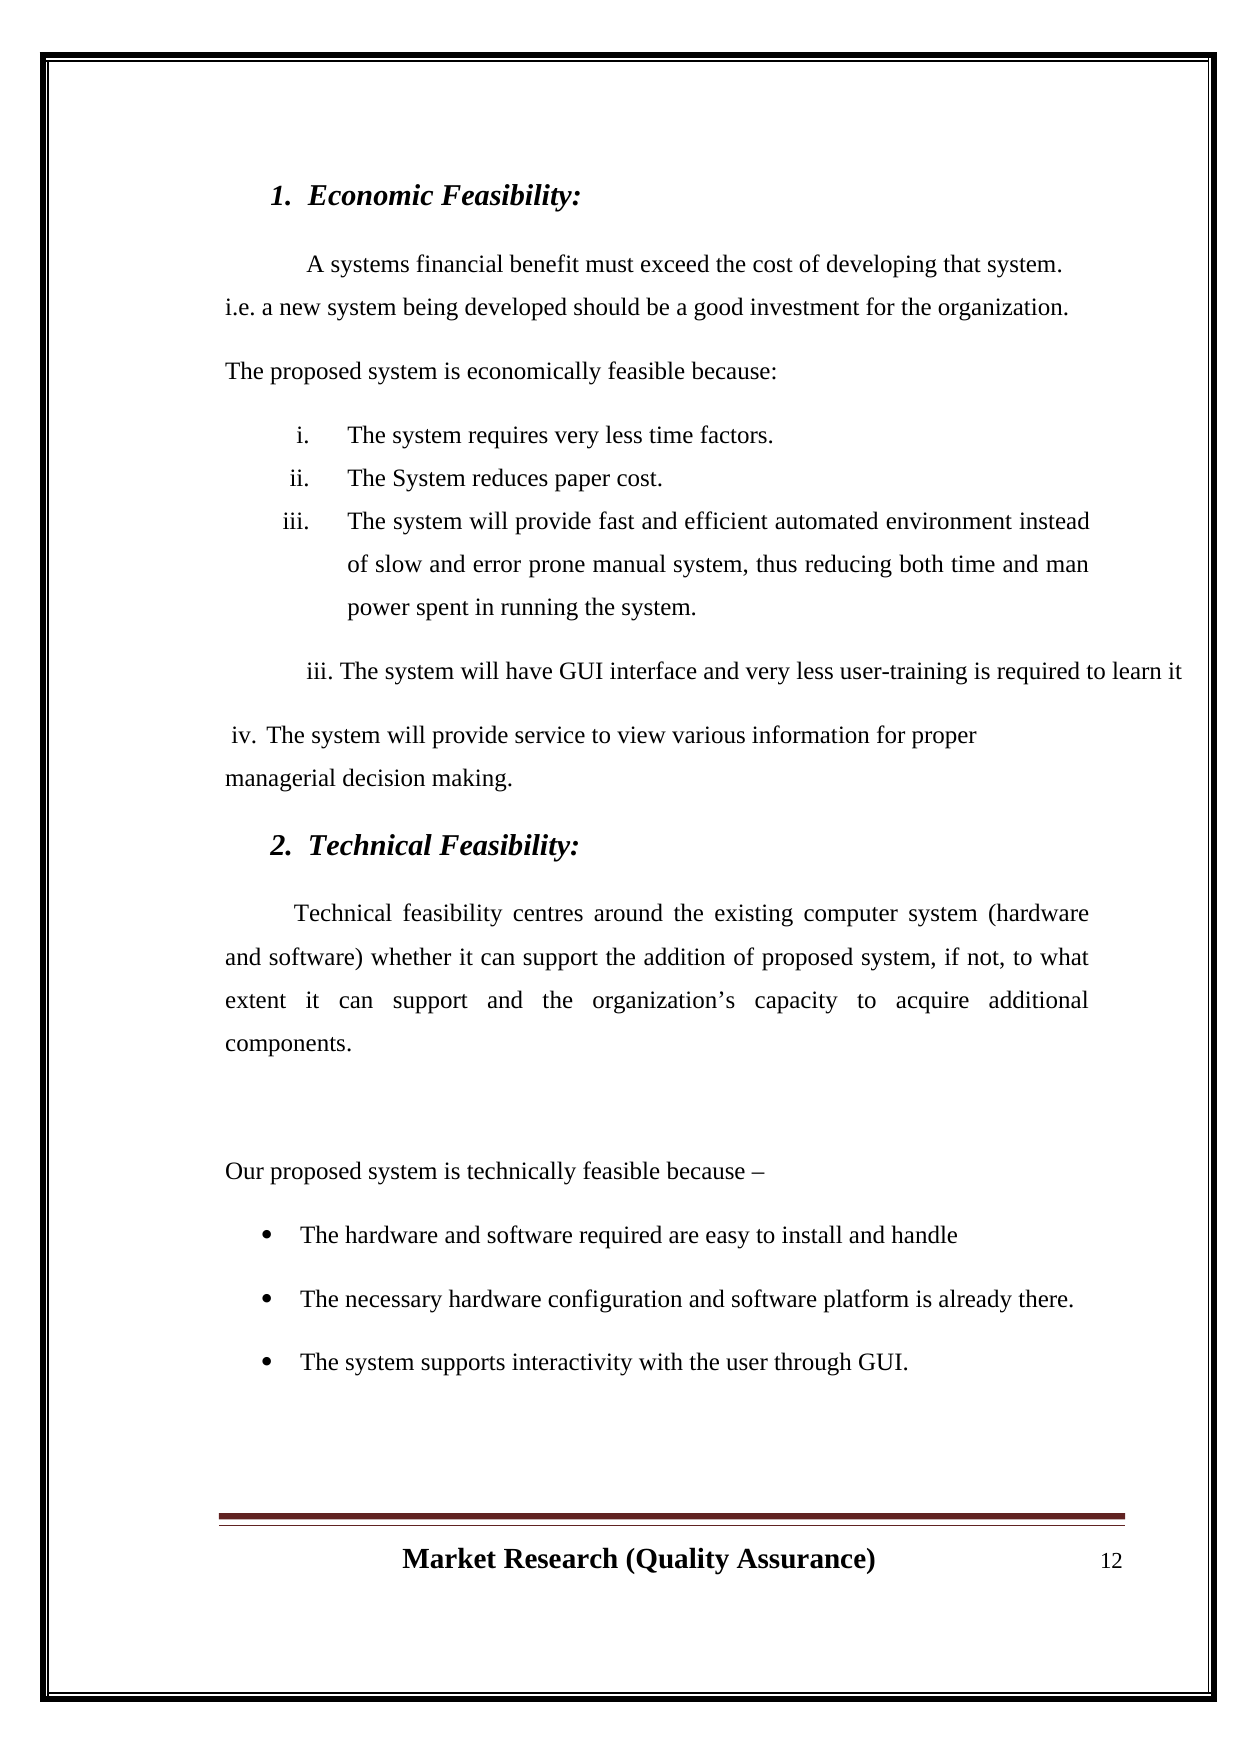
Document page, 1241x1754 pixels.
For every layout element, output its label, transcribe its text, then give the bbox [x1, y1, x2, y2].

text Our proposed system is technically feasible because – [225, 1156, 1208, 1184]
text A systems financial benefit must exceed the cost of developing that system. i.e. a new system being developed should be a good investment for the organization. [225, 249, 1100, 321]
list The system requires very less time factors. [296, 420, 1208, 449]
text Technical feasibility centres around the existing computer system (hardware and software) whether it can support the addition of proposed system, if not, to what extent it can support and the organization’s capacity to acquire additional components. [225, 898, 1090, 1057]
list Economic Feasibility: [270, 177, 1208, 212]
list The system will provide service to view various information for proper managerial decision making. [225, 720, 1090, 792]
list The hardware and software required are easy to install and handle [262, 1220, 1208, 1248]
subtitle Technical Feasibility: [270, 827, 1208, 862]
list The System reduces paper cost. [289, 463, 1208, 492]
list The system supports interactivity with the user through GUI. [262, 1347, 1208, 1376]
list The necessary hardware configuration and software platform is already there. [262, 1284, 1208, 1312]
list The system will provide fast and efficient automated environment instead of slow and error prone manual system, thus reducing both time and man power spent in running the system. [282, 506, 1090, 621]
list The system will have GUI interface and very less user-training is required to learn it [300, 656, 1208, 685]
text The proposed system is economically feasible because: [225, 356, 1208, 385]
